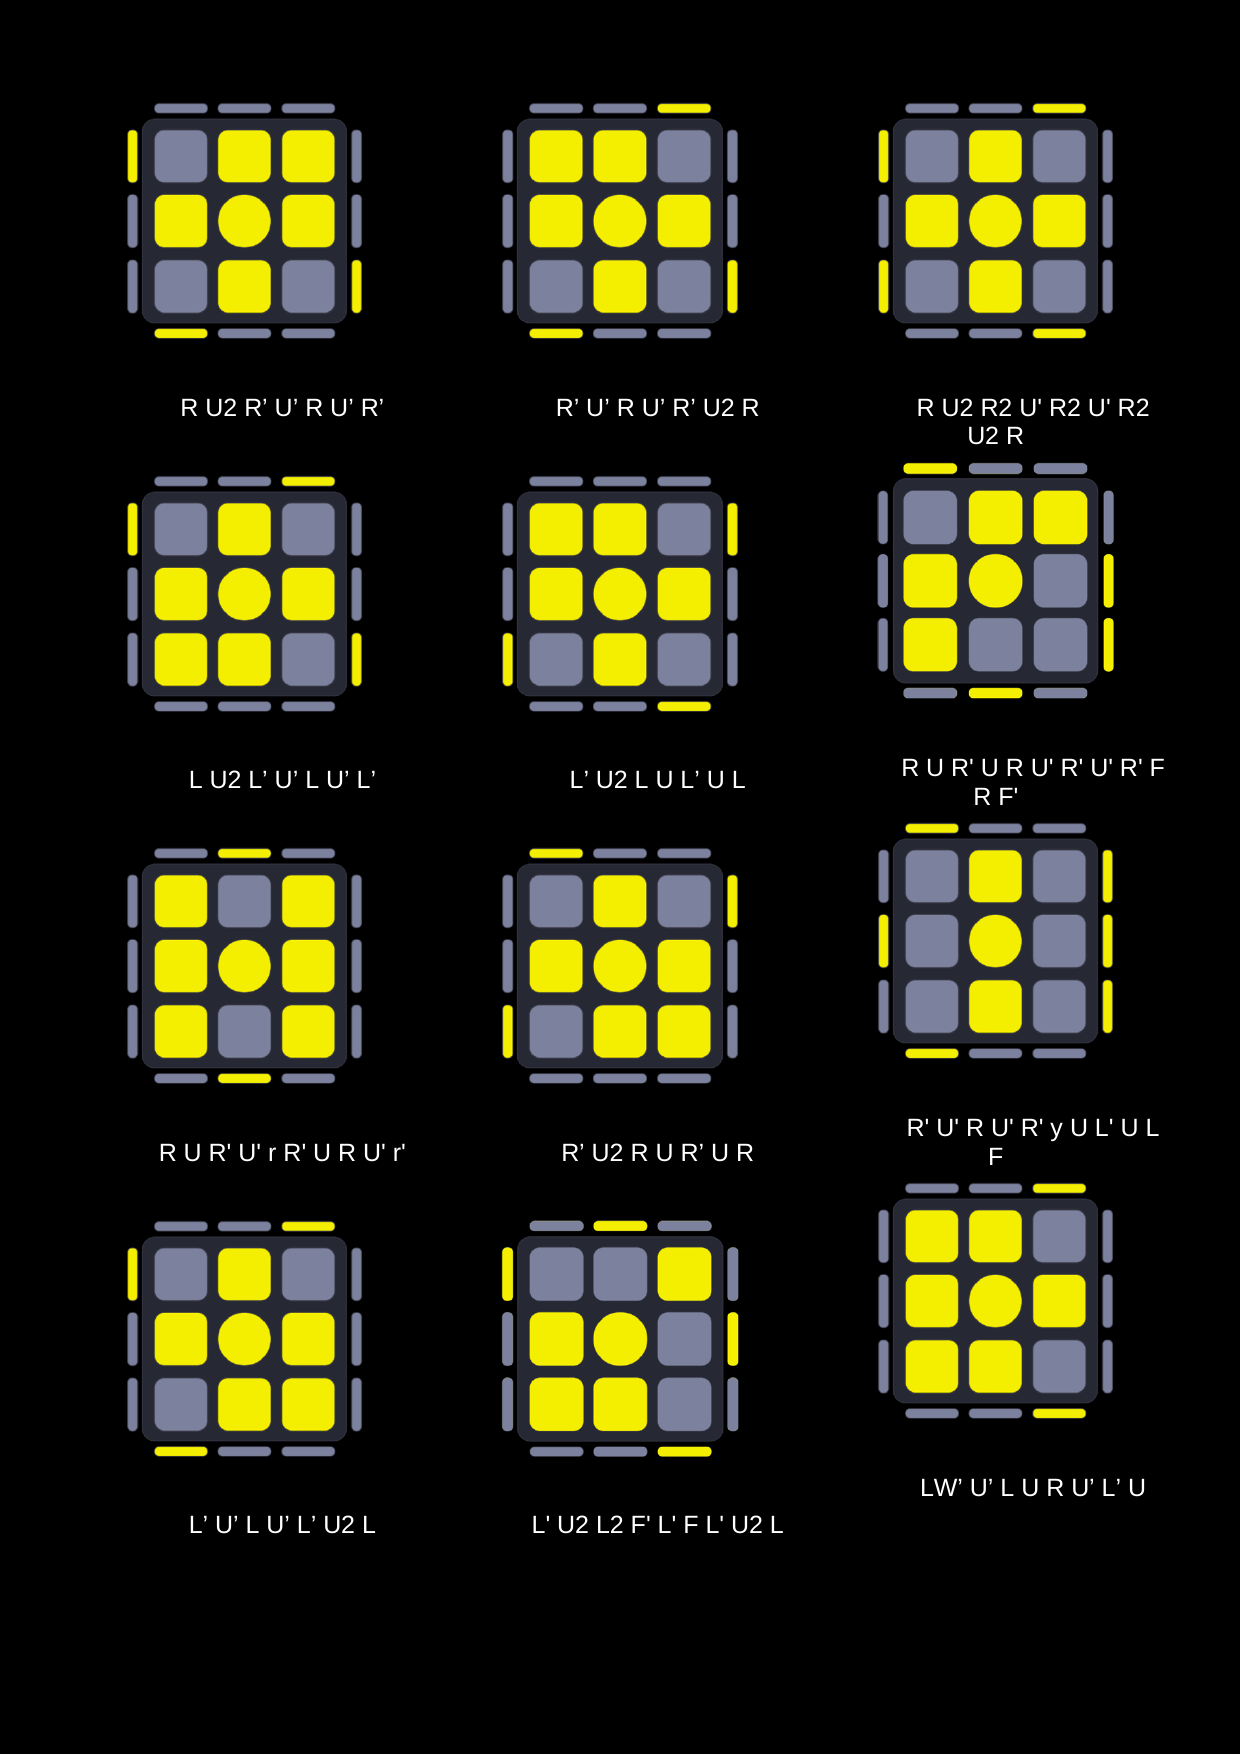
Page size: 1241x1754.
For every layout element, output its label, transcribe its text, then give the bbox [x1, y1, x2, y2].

picture [877, 462, 1114, 699]
picture [877, 1182, 1114, 1419]
picture [501, 102, 739, 339]
picture [877, 102, 1114, 339]
picture [877, 822, 1114, 1059]
text R U R' U' r R' U R U' r' [75, 1138, 414, 1167]
text LW’ U’ L U R U’ L’ U [826, 1473, 1165, 1502]
text R' U' R U' R' y U L' U L F [826, 1113, 1165, 1170]
picture [126, 1220, 363, 1457]
text L' U2 L2 F' L' F L' U2 L [450, 1510, 790, 1539]
picture [126, 102, 363, 339]
text R U2 R2 U' R2 U' R2 U2 R [826, 393, 1165, 450]
text R U R' U R U' R' U' R' F R F' [826, 753, 1165, 810]
picture [501, 1220, 739, 1457]
picture [501, 847, 739, 1084]
text R’ U’ R U’ R’ U2 R [450, 393, 790, 421]
text L’ U2 L U L’ U L [450, 765, 790, 794]
picture [501, 475, 739, 712]
text R U2 R’ U’ R U’ R’ [75, 393, 414, 421]
picture [126, 475, 363, 712]
text L’ U’ L U’ L’ U2 L [75, 1510, 414, 1539]
text R’ U2 R U R’ U R [450, 1138, 790, 1167]
text L U2 L’ U’ L U’ L’ [75, 765, 414, 794]
picture [126, 847, 363, 1084]
